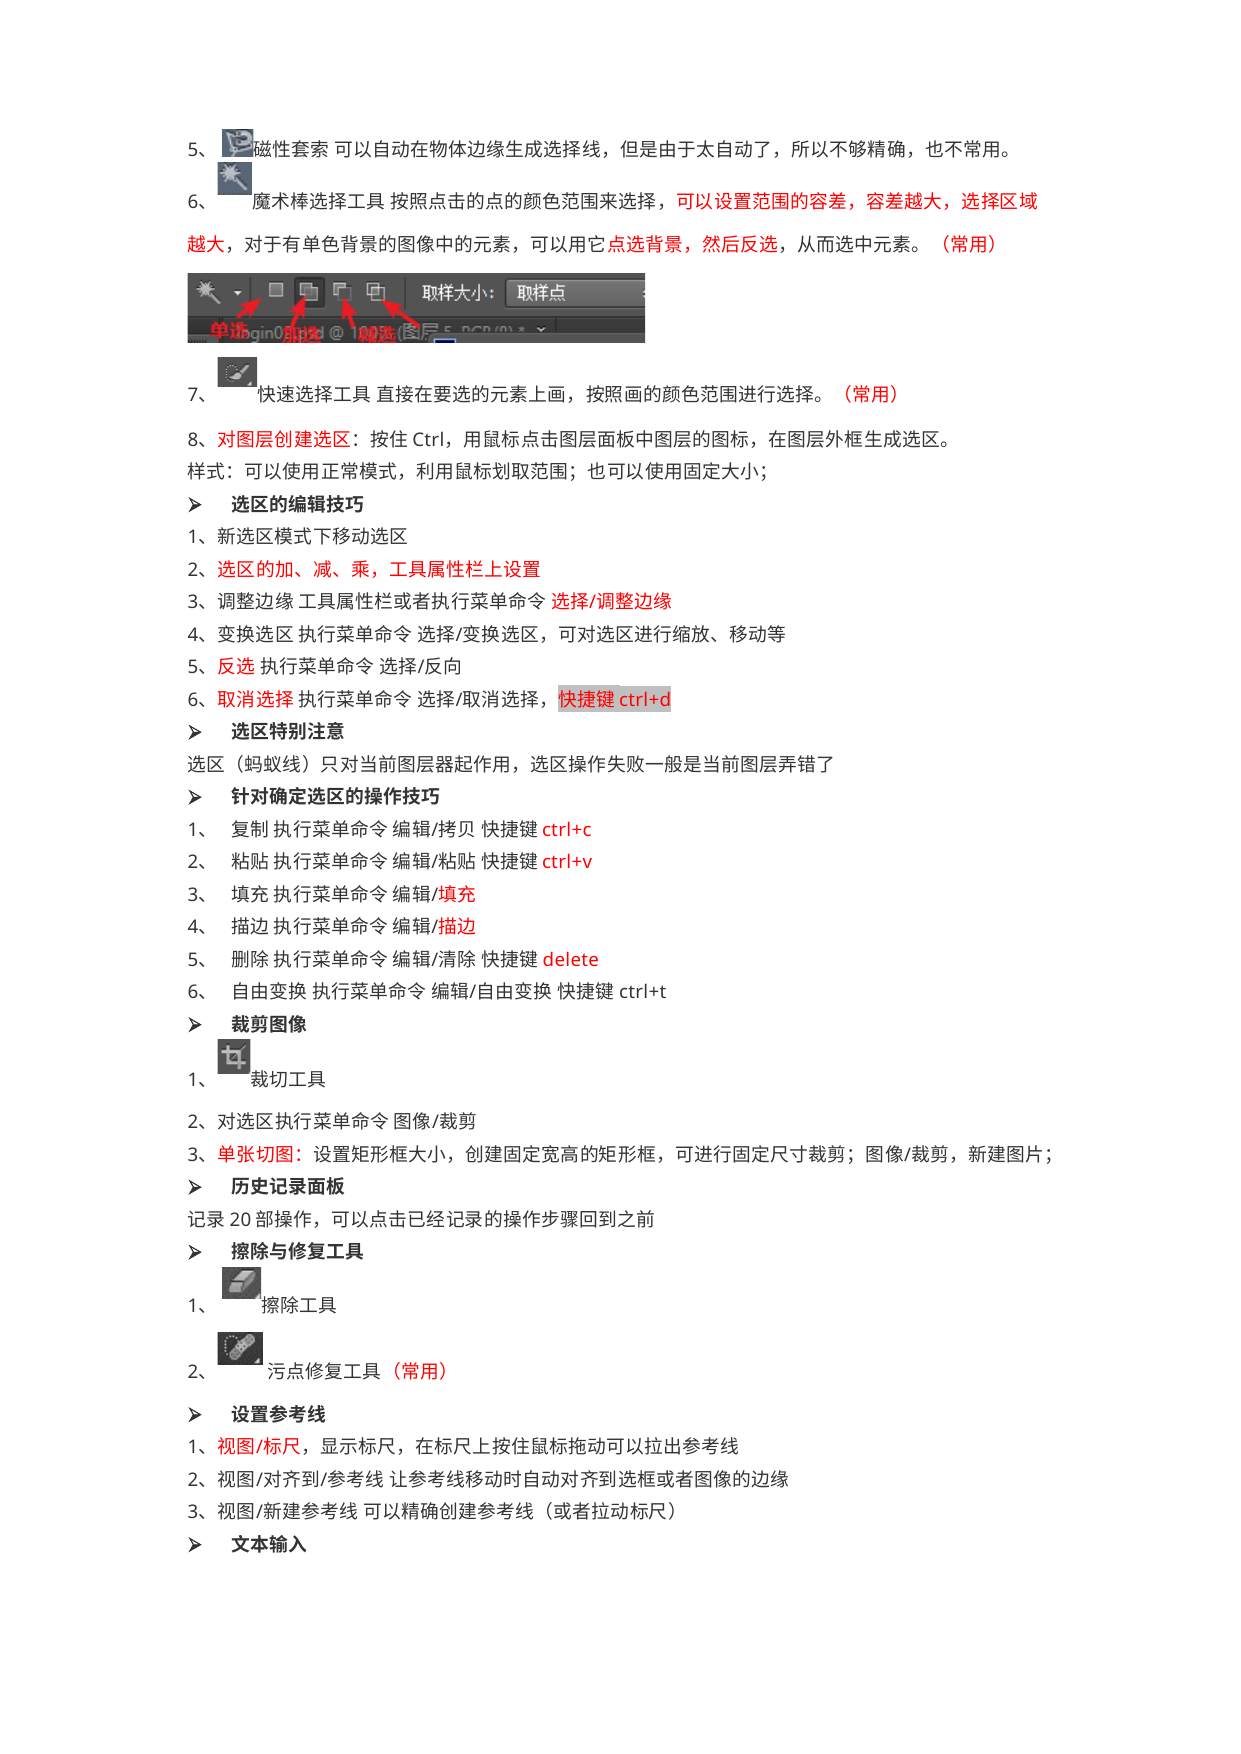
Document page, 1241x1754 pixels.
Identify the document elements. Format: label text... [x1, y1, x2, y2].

text 1、视图/标尺，显示标尺，在标尺上按住鼠标拖动可以拉出参考线 2、视图/对齐到/参考线 让参考线移动时自动对齐到选框或者图像的边缘 3、视图/新建参考线 可以精确创建参考线（或者拉动标尺） [187, 1429, 1053, 1527]
list 选区的编辑技巧 [187, 487, 1053, 519]
text 7、快速选择工具 直接在要选的元素上画，按照画的颜色范围进行选择。（常用） [187, 357, 1053, 422]
text 8、对图层创建选区：按住Ctrl，用鼠标点击图层面板中图层的图标，在图层外框生成选区。 [187, 422, 1053, 454]
list 选区特别注意 [187, 714, 1053, 747]
list 针对确定选区的操作技巧 [187, 779, 1053, 812]
list 文本输入 [187, 1527, 1053, 1559]
picture [187, 273, 646, 343]
picture [217, 1039, 251, 1074]
text 样式：可以使用正常模式，利用鼠标划取范围；也可以使用固定大小； [187, 454, 1053, 487]
list 擦除与修复工具 [187, 1234, 1053, 1267]
text 1、 擦除工具 2、 污点修复工具（常用） [187, 1267, 1053, 1397]
picture [222, 129, 254, 157]
list 裁剪图像 [187, 1007, 1053, 1039]
list 自由变换 执行菜单命令 编辑/自由变换 快捷键 ctrl+t [187, 974, 1053, 1007]
list 描边 执行菜单命令 编辑/描边 [187, 909, 1053, 942]
list 粘贴 执行菜单命令 编辑/粘贴 快捷键ctrl+v [187, 844, 1053, 877]
list 历史记录面板 [187, 1169, 1053, 1202]
picture [217, 162, 252, 195]
text 1、裁切工具 2、对选区执行菜单命令 图像/裁剪 3、单张切图：设置矩形框大小，创建固定宽高的矩形框，可进行固定尺寸裁剪；图像/裁剪，新建图片； [187, 1039, 1053, 1169]
text 记录20部操作，可以点击已经记录的操作步骤回到之前 [187, 1202, 1053, 1234]
list 填充 执行菜单命令 编辑/填充 [187, 877, 1053, 909]
list 设置参考线 [187, 1397, 1053, 1429]
picture [222, 1267, 262, 1299]
list 删除 执行菜单命令 编辑/清除 快捷键 delete [187, 942, 1053, 974]
text 5、 磁性套索 可以自动在物体边缘生成选择线，但是由于太自动了，所以不够精确，也不常用。 [187, 129, 1053, 162]
text 6、魔术棒选择工具 按照点击的点的颜色范围来选择，可以设置范围的容差，容差越大，选择区域越大，对于有单色背景的图像中的元素，可以用它点选背景，然后反选，从而选中元素。（常用） [187, 162, 1053, 259]
picture [217, 357, 258, 387]
list 复制 执行菜单命令 编辑/拷贝 快捷键ctrl+c [187, 812, 1053, 844]
text 1、新选区模式下移动选区 2、选区的加、减、乘，工具属性栏上设置 3、调整边缘 工具属性栏或者执行菜单命令 选择/调整边缘 4、变换选区 执行菜单命令 选择/变换选区，可对选区进行缩放、移动等 5、反选 执行菜单命令 选择/反向 6、取消选择 执行菜单命令 选择/取消选择，快捷键ctrl+d [187, 519, 1053, 714]
picture [217, 1332, 263, 1365]
text 选区（蚂蚁线）只对当前图层器起作用，选区操作失败一般是当前图层弄错了 [187, 747, 1053, 779]
